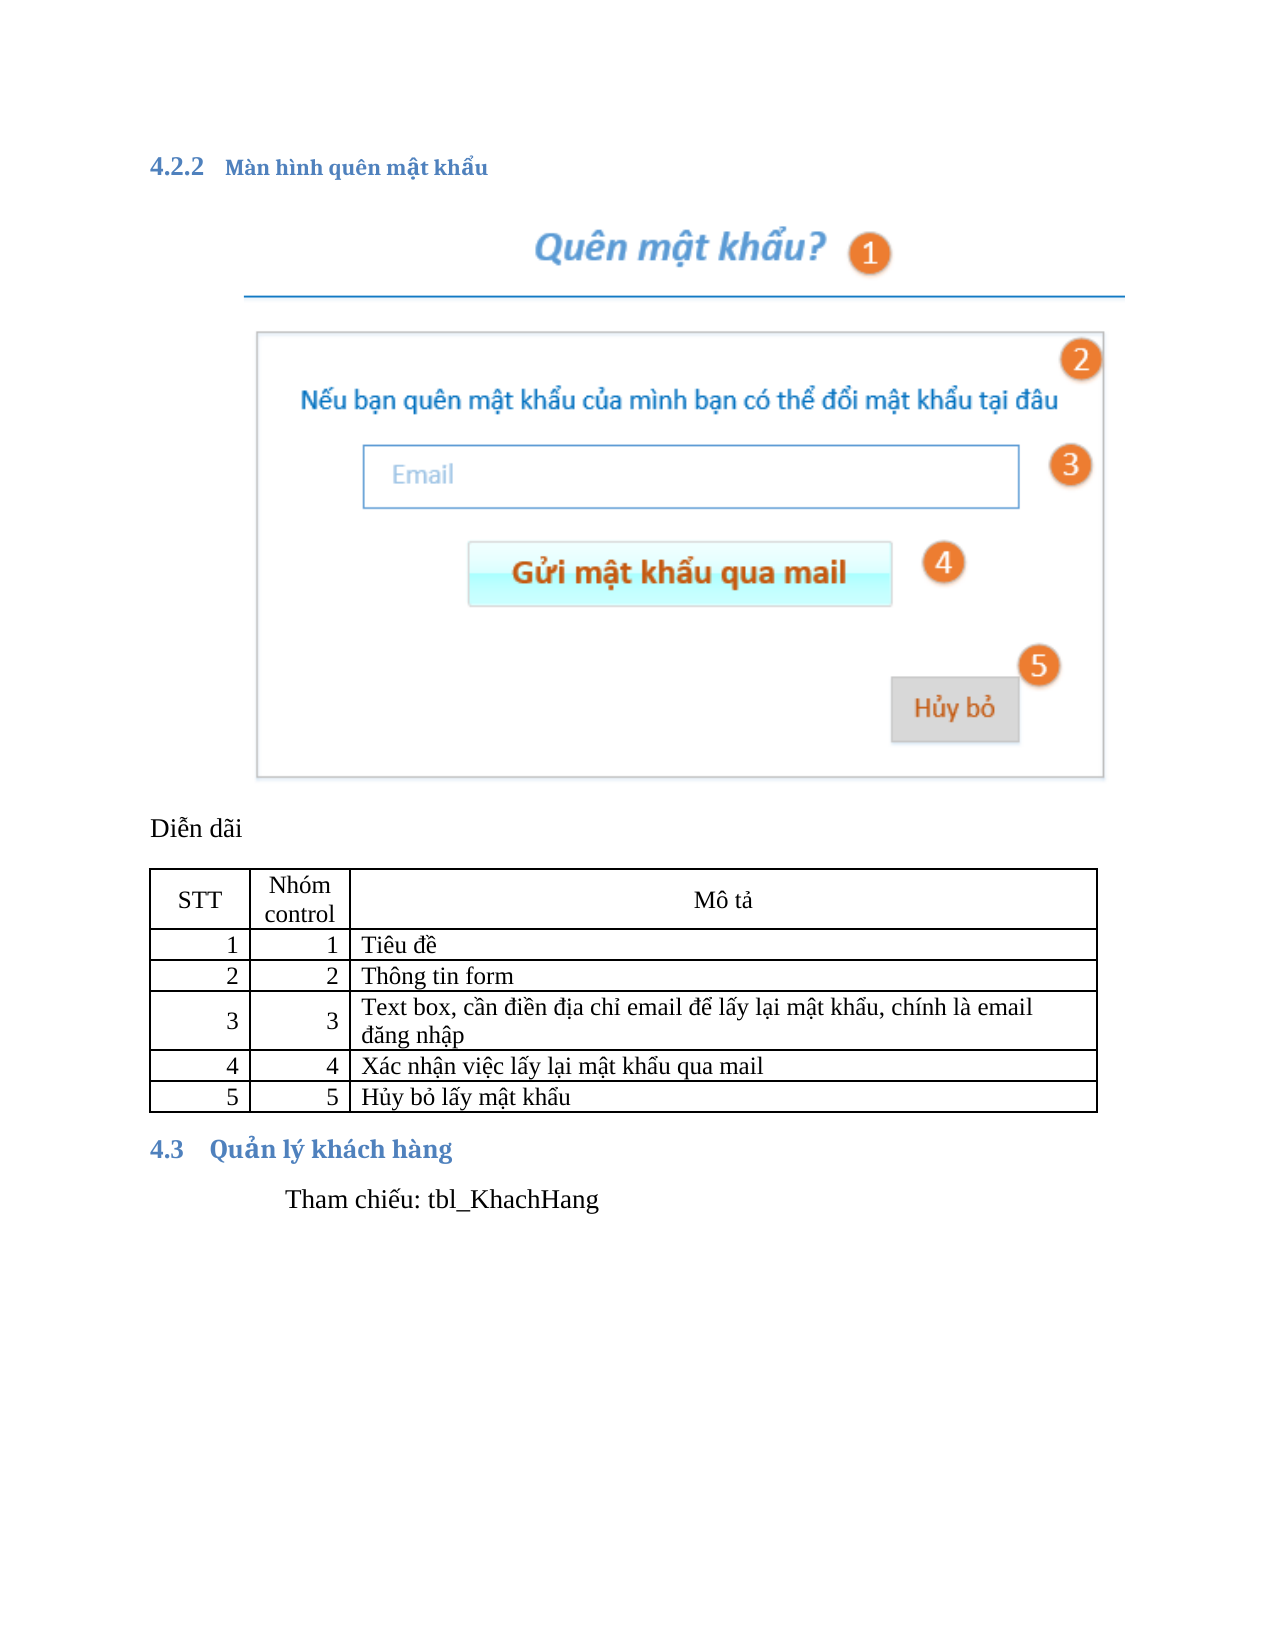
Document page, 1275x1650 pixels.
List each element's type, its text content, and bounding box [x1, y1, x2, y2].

table_header Nhóm control [251, 870, 349, 928]
table_cell 2 [151, 961, 249, 989]
table_cell Hủy bỏ lấy mật khẩu [351, 1082, 1096, 1111]
table_cell 4 [251, 1051, 349, 1080]
table_cell 4 [151, 1051, 249, 1080]
table_cell 5 [251, 1082, 349, 1111]
picture [243, 198, 1125, 807]
table_header Mô tả [351, 870, 1096, 928]
table_cell Xác nhận việc lấy lại mật khẩu qua mail [351, 1051, 1096, 1080]
table_cell 3 [251, 992, 349, 1049]
table_cell Tiêu đề [351, 930, 1096, 959]
table_cell Thông tin form [351, 961, 1096, 989]
subtitle Quản lý khách hàng [150, 1134, 1125, 1166]
table_cell Text box, cần điền địa chỉ email để lấy lại mật khẩu, chính là email đăng nhập [351, 992, 1096, 1049]
list Tham chiếu: tbl_KhachHang [285, 1183, 1125, 1214]
subtitle Màn hình quên mật khẩu [150, 150, 1125, 181]
table_cell 2 [251, 961, 349, 989]
table_cell 3 [151, 992, 249, 1049]
table_header STT [151, 870, 249, 928]
table_cell 1 [151, 930, 249, 959]
table_cell 5 [151, 1082, 249, 1111]
list Diễn dãi [150, 812, 1125, 843]
table_cell 1 [251, 930, 349, 959]
